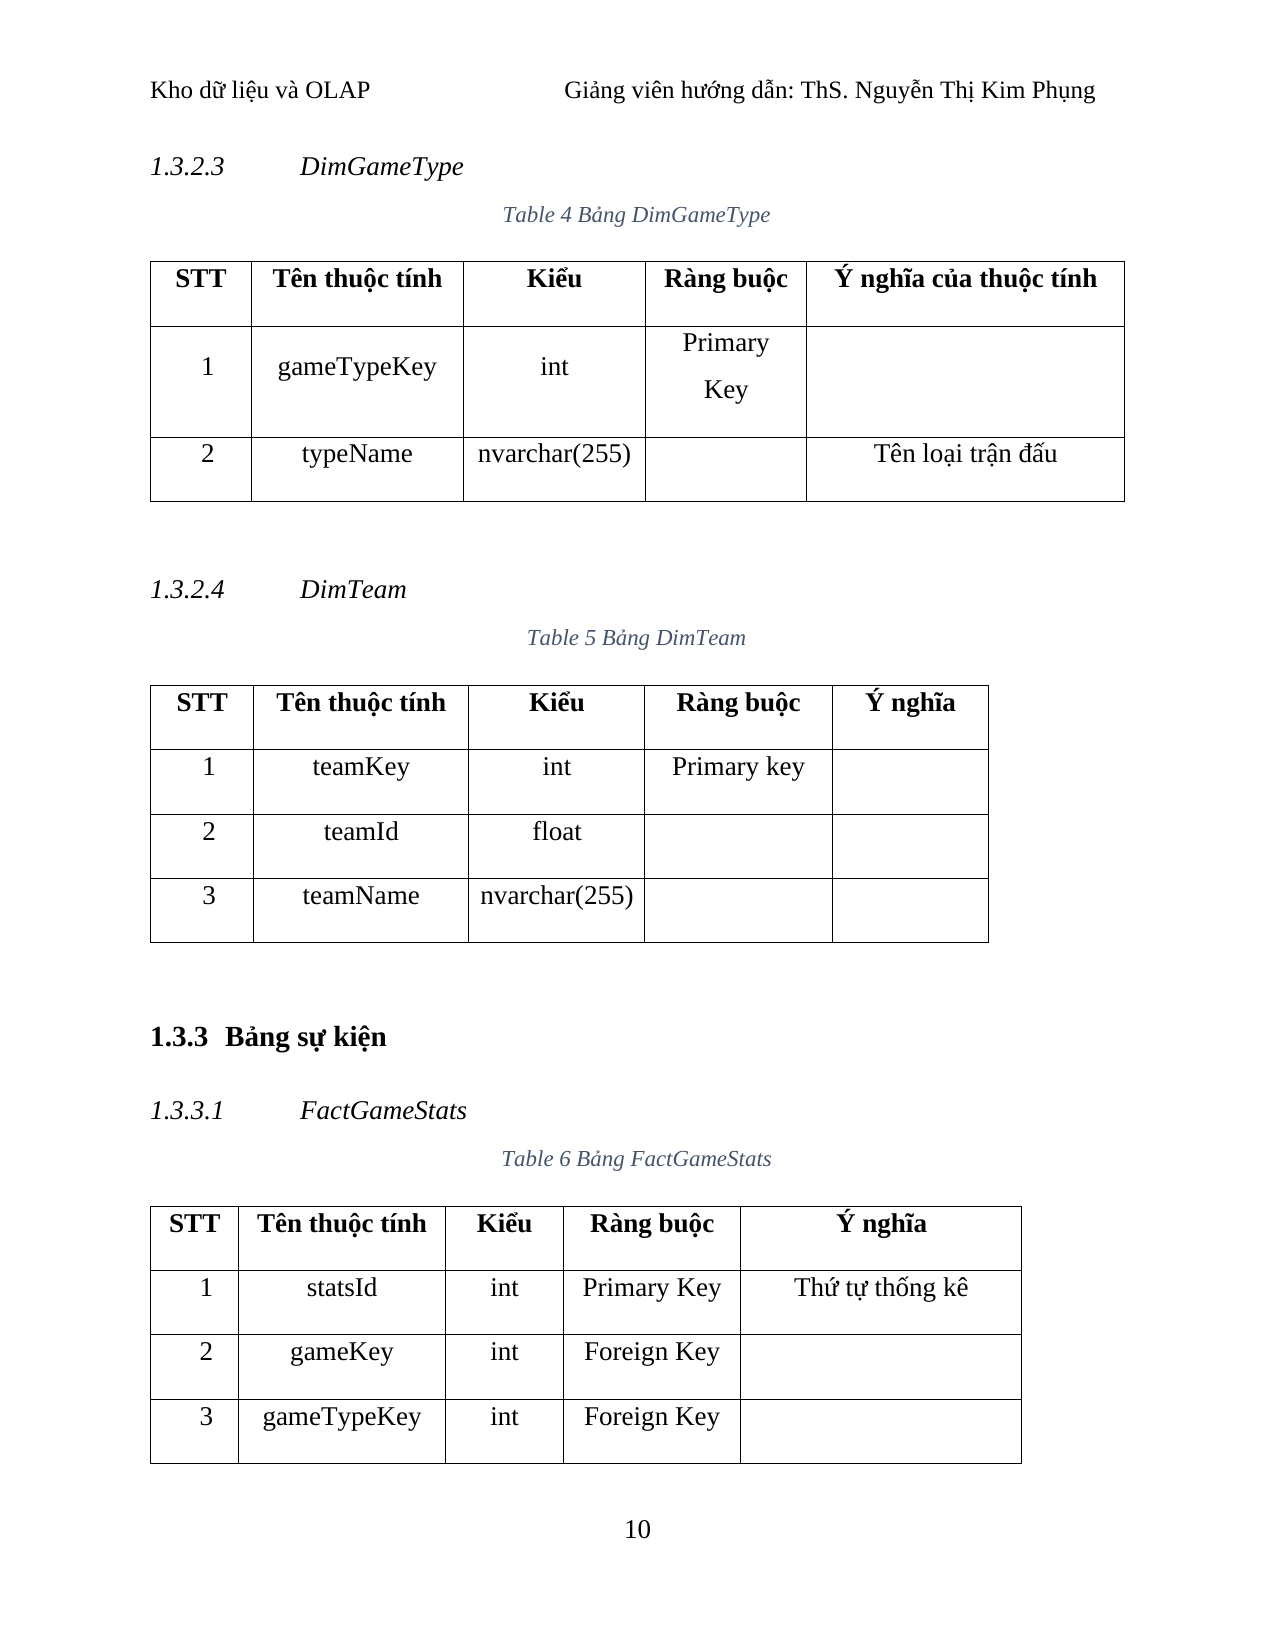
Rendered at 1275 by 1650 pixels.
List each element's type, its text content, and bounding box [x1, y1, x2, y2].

table_header Ý nghĩa [833, 686, 988, 749]
table_cell [151, 1400, 238, 1463]
table_cell teamId [254, 815, 468, 878]
table_header Kiểu [469, 686, 644, 749]
table_header Ràng buộc [645, 686, 832, 749]
table_header STT [151, 686, 253, 749]
table_cell Foreign Key [564, 1400, 740, 1463]
text 1.3.3.1 FactGameStats [150, 1094, 1125, 1126]
table_cell [151, 327, 251, 437]
table_cell int [446, 1335, 563, 1399]
table_cell nvarchar(255) [469, 879, 644, 942]
list DimTeam [150, 574, 1125, 605]
table_cell [645, 815, 832, 878]
table_cell [151, 438, 251, 501]
table_cell int [464, 327, 645, 437]
table_cell [646, 438, 806, 501]
table_cell [151, 815, 253, 878]
table_cell [833, 750, 988, 813]
table_cell int [469, 750, 644, 813]
table_header STT [151, 1207, 238, 1270]
text Table 6 Bảng FactGameStats [150, 1145, 1125, 1172]
table_cell [807, 327, 1124, 437]
table_cell statsId [239, 1271, 445, 1334]
table_cell [645, 879, 832, 942]
table_cell [741, 1400, 1021, 1463]
table_header STT [151, 262, 251, 326]
text Table 4 Bảng DimGameType [150, 201, 1125, 227]
table_cell Foreign Key [564, 1335, 740, 1399]
table_header Tên thuộc tính [252, 262, 463, 326]
table_header Ràng buộc [564, 1207, 740, 1270]
table_header Ràng buộc [646, 262, 806, 326]
table_cell [833, 815, 988, 878]
table_header Tên thuộc tính [239, 1207, 445, 1270]
text Table 5 Bảng DimTeam [150, 624, 1125, 651]
list Bảng sự kiện [150, 1019, 1125, 1053]
table_cell Primary Key [646, 327, 806, 437]
table_cell Tên loại trận đấu [807, 438, 1124, 501]
table_cell [741, 1335, 1021, 1399]
table_cell typeName [252, 438, 463, 501]
table_cell [151, 1271, 238, 1334]
table_cell [151, 750, 253, 813]
table_cell int [446, 1271, 563, 1334]
table_header Ý nghĩa [741, 1207, 1021, 1270]
table_cell gameTypeKey [252, 327, 463, 437]
table_header Tên thuộc tính [254, 686, 468, 749]
table_cell gameKey [239, 1335, 445, 1399]
table_cell gameTypeKey [239, 1400, 445, 1463]
table_cell Primary key [645, 750, 832, 813]
table_cell teamName [254, 879, 468, 942]
table_cell Primary Key [564, 1271, 740, 1334]
table_cell [151, 1335, 238, 1399]
table_cell teamKey [254, 750, 468, 813]
table_header Ý nghĩa của thuộc tính [807, 262, 1124, 326]
table_cell [833, 879, 988, 942]
list DimGameType [150, 150, 1125, 181]
table_header Kiểu [446, 1207, 563, 1270]
table_header Kiểu [464, 262, 645, 326]
table_cell nvarchar(255) [464, 438, 645, 501]
table_cell int [446, 1400, 563, 1463]
table_cell Thứ tự thống kê [741, 1271, 1021, 1334]
table_cell float [469, 815, 644, 878]
table_cell [151, 879, 253, 942]
